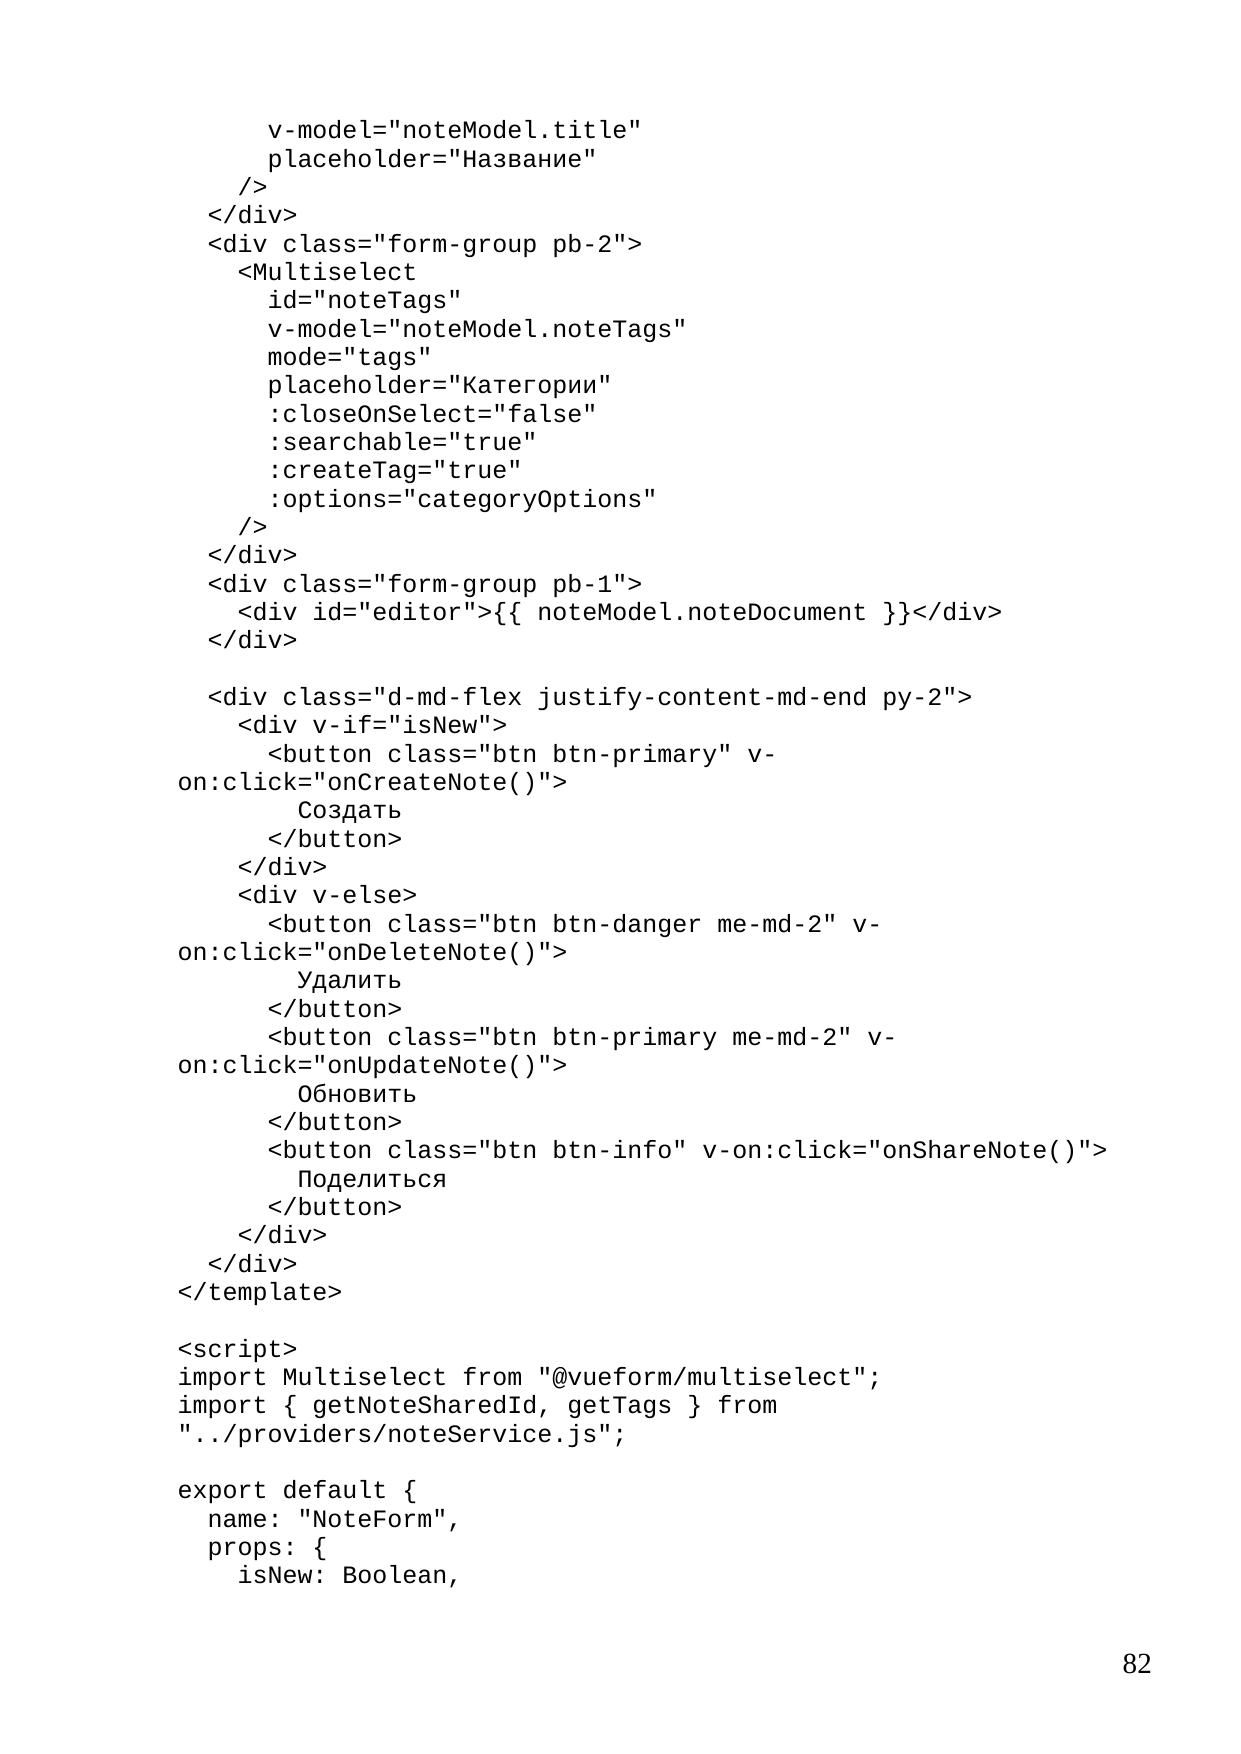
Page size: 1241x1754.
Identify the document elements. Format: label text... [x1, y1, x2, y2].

text id="noteTags" [177, 288, 1152, 316]
text Поделиться [177, 1166, 1152, 1195]
text </button> [177, 1110, 1152, 1138]
text import { getNoteSharedId, getTags } from "../providers/noteService.js"; [177, 1393, 1152, 1450]
text </div> [177, 203, 1152, 231]
text </button> [177, 826, 1152, 855]
text v-model="noteModel.noteTags" [177, 316, 1152, 345]
text <div class="form-group pb-2"> [177, 231, 1152, 260]
text <div v-if="isNew"> [177, 713, 1152, 741]
text import Multiselect from "@vueform/multiselect"; [177, 1365, 1152, 1393]
text <div id="editor">{{ noteModel.noteDocument }}</div> [177, 600, 1152, 628]
text <button class="btn btn-primary" v-on:click="onCreateNote()"> [177, 741, 1152, 798]
text </div> [177, 628, 1152, 656]
text props: { [177, 1535, 1152, 1563]
text mode="tags" [177, 345, 1152, 373]
text <div class="d-md-flex justify-content-md-end py-2"> [177, 685, 1152, 713]
text <button class="btn btn-danger me-md-2" v-on:click="onDeleteNote()"> [177, 911, 1152, 968]
text isNew: Boolean, [177, 1563, 1152, 1591]
text placeholder="Категории" [177, 373, 1152, 401]
text Удалить [177, 968, 1152, 996]
text Создать [177, 798, 1152, 826]
text </div> [177, 855, 1152, 883]
text </div> [177, 543, 1152, 571]
text </button> [177, 1195, 1152, 1223]
text /> [177, 515, 1152, 543]
text </button> [177, 996, 1152, 1025]
text :options="categoryOptions" [177, 486, 1152, 515]
text export default { [177, 1478, 1152, 1506]
text name: "NoteForm", [177, 1506, 1152, 1535]
text placeholder="Название" [177, 146, 1152, 175]
text <button class="btn btn-info" v-on:click="onShareNote()"> [177, 1138, 1152, 1166]
text :createTag="true" [177, 458, 1152, 486]
text :closeOnSelect="false" [177, 401, 1152, 430]
text <div v-else> [177, 883, 1152, 911]
text :searchable="true" [177, 430, 1152, 458]
text v-model="noteModel.title" [177, 118, 1152, 146]
text </template> [177, 1280, 1152, 1308]
text <Multiselect [177, 260, 1152, 288]
text Обновить [177, 1081, 1152, 1110]
text </div> [177, 1251, 1152, 1280]
text <div class="form-group pb-1"> [177, 571, 1152, 600]
text <script> [177, 1336, 1152, 1365]
text /> [177, 175, 1152, 203]
text </div> [177, 1223, 1152, 1251]
text <button class="btn btn-primary me-md-2" v-on:click="onUpdateNote()"> [177, 1025, 1152, 1081]
